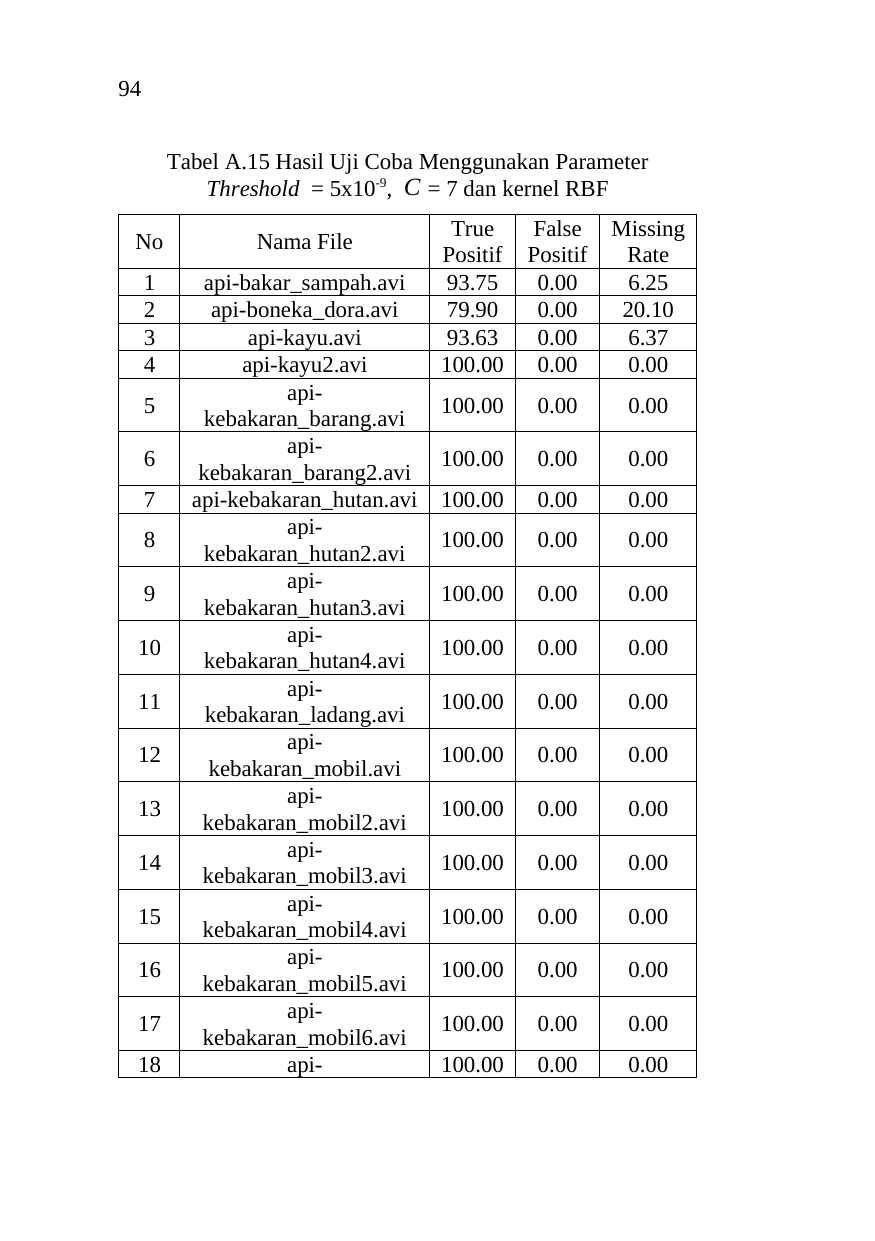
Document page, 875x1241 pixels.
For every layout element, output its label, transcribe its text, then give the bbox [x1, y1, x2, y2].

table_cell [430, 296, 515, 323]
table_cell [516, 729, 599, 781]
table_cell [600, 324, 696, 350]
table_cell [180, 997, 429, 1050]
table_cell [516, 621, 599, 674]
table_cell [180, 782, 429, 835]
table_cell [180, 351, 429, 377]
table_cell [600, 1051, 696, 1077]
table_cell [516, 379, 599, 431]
text Tabel A.15 Hasil Uji Coba Menggunakan Parameter Threshold = 5x10-9, = 7 dan kernel RBF [118, 148, 697, 202]
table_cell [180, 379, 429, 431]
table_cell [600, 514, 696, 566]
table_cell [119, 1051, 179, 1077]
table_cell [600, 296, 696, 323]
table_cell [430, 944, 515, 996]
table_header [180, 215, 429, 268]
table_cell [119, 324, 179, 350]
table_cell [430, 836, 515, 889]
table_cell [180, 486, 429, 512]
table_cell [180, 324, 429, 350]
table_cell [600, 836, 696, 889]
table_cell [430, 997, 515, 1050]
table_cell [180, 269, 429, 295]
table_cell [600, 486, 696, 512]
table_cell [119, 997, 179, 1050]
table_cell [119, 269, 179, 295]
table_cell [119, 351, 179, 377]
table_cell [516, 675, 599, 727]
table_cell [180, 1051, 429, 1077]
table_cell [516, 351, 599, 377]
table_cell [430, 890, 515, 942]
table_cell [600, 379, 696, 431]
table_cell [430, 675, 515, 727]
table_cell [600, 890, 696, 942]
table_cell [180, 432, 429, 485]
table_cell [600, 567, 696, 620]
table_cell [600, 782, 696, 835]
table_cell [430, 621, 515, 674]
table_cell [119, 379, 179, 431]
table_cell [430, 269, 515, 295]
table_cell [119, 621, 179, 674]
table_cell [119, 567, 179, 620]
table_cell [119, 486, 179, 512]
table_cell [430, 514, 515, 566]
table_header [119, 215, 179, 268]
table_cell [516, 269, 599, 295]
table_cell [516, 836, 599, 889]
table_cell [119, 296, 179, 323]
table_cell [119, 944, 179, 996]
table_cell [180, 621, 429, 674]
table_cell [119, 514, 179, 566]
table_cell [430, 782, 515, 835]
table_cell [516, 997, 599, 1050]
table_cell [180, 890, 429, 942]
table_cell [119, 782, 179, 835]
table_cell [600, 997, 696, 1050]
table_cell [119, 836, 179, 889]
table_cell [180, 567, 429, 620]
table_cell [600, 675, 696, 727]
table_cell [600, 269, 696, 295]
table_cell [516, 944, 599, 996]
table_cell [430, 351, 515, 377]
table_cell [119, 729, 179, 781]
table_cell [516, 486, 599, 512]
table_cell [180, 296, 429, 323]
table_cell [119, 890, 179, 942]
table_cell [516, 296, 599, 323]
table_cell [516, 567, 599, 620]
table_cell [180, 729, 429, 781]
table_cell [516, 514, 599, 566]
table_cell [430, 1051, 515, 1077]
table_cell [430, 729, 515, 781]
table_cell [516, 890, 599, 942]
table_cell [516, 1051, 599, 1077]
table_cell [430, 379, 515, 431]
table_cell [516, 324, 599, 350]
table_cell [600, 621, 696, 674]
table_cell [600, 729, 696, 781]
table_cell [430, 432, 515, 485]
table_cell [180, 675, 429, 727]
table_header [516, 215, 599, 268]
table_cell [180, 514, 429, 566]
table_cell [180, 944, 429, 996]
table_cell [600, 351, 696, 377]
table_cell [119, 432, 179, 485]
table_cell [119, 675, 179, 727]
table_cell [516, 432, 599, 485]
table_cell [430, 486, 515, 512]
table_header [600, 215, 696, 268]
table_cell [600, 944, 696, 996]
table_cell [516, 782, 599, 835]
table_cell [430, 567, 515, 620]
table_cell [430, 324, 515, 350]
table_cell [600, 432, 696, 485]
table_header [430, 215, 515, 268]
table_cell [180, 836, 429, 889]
